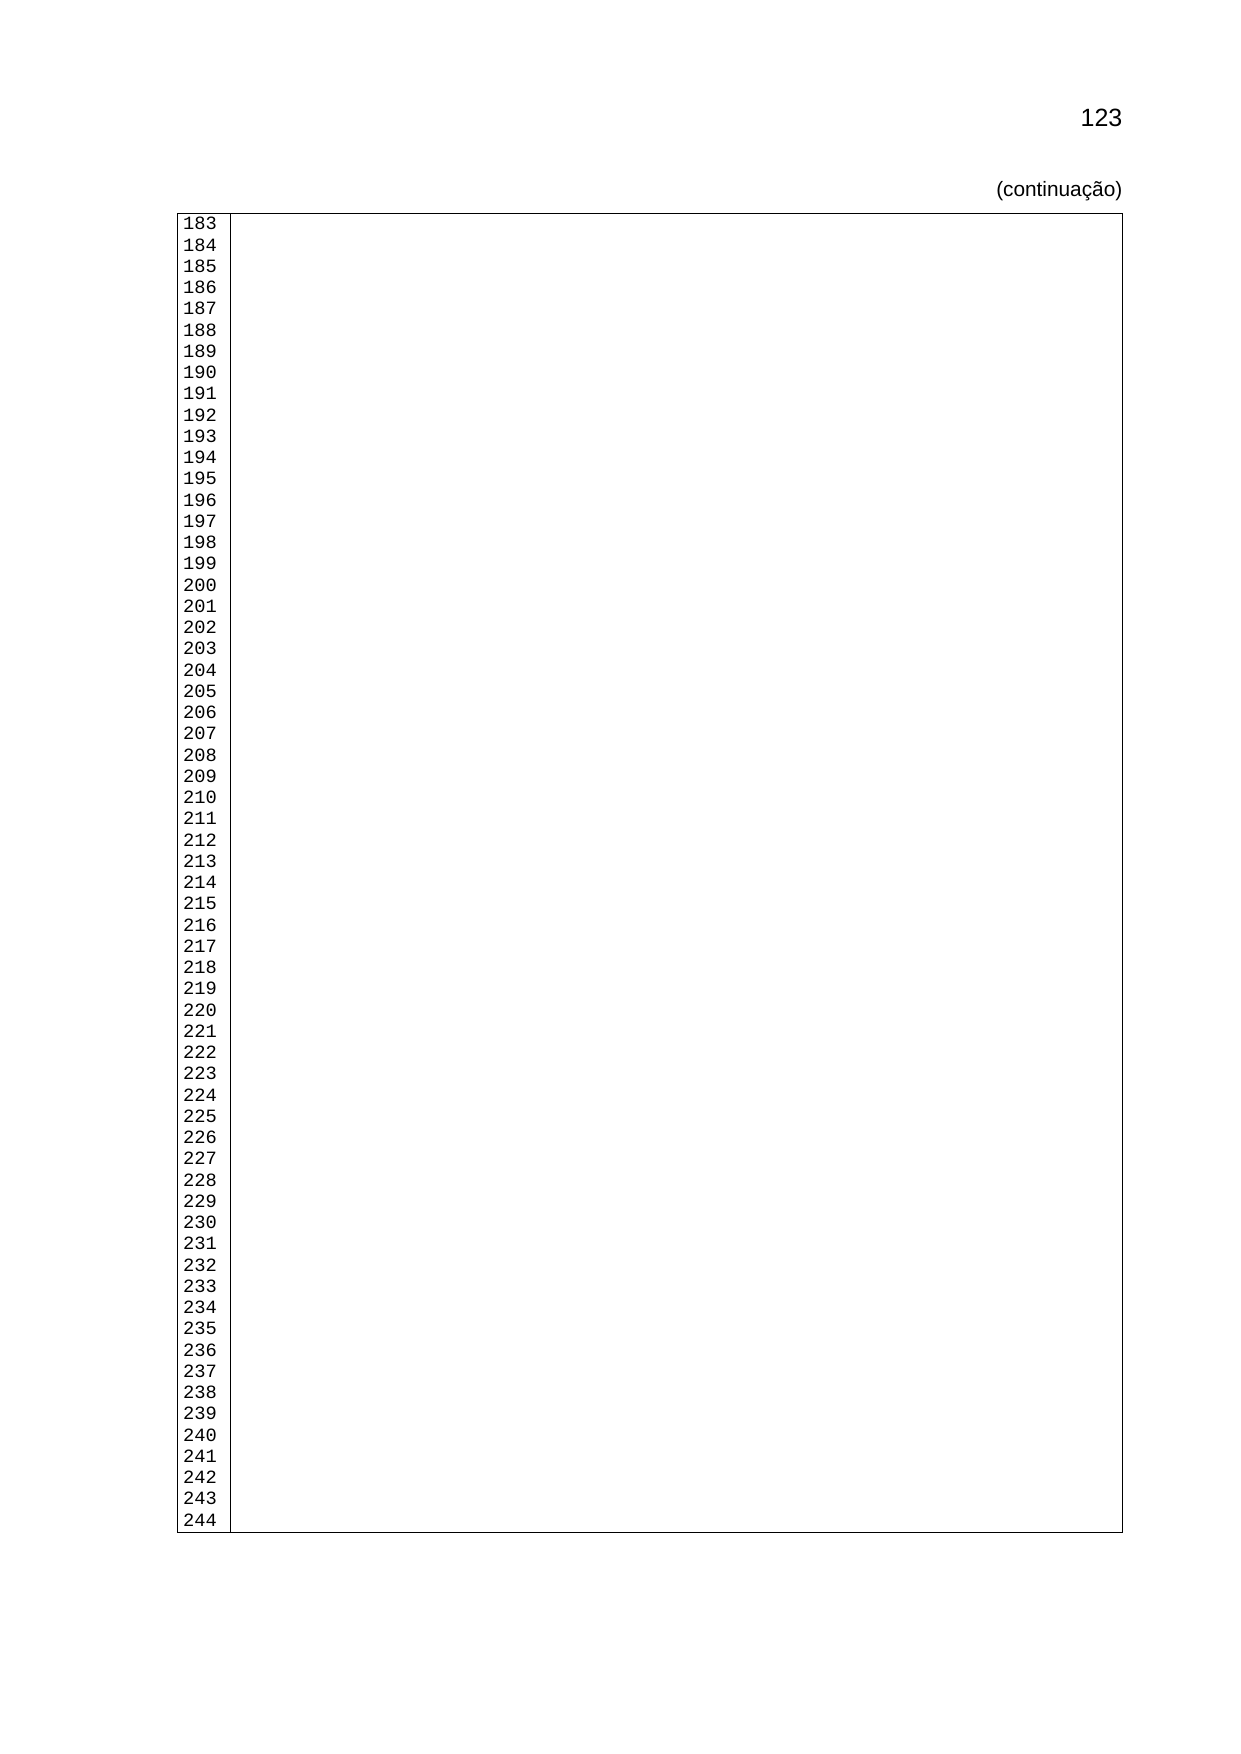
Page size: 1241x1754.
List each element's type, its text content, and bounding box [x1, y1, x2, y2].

table_header [231, 214, 1122, 1532]
table_header 183 184 185 186 187 188 189 190 191 192 193 194 195 196 197 198 199 200 201 202 203 204 205 206 207 208 209 210 211 212 213 214 215 216 217 218 219 220 221 222 223 224 225 226 227 228 229 230 231 232 233 234 235 236 237 238 239 240 241 242 243 244 [178, 214, 230, 1532]
text (continuação) [177, 177, 1122, 201]
